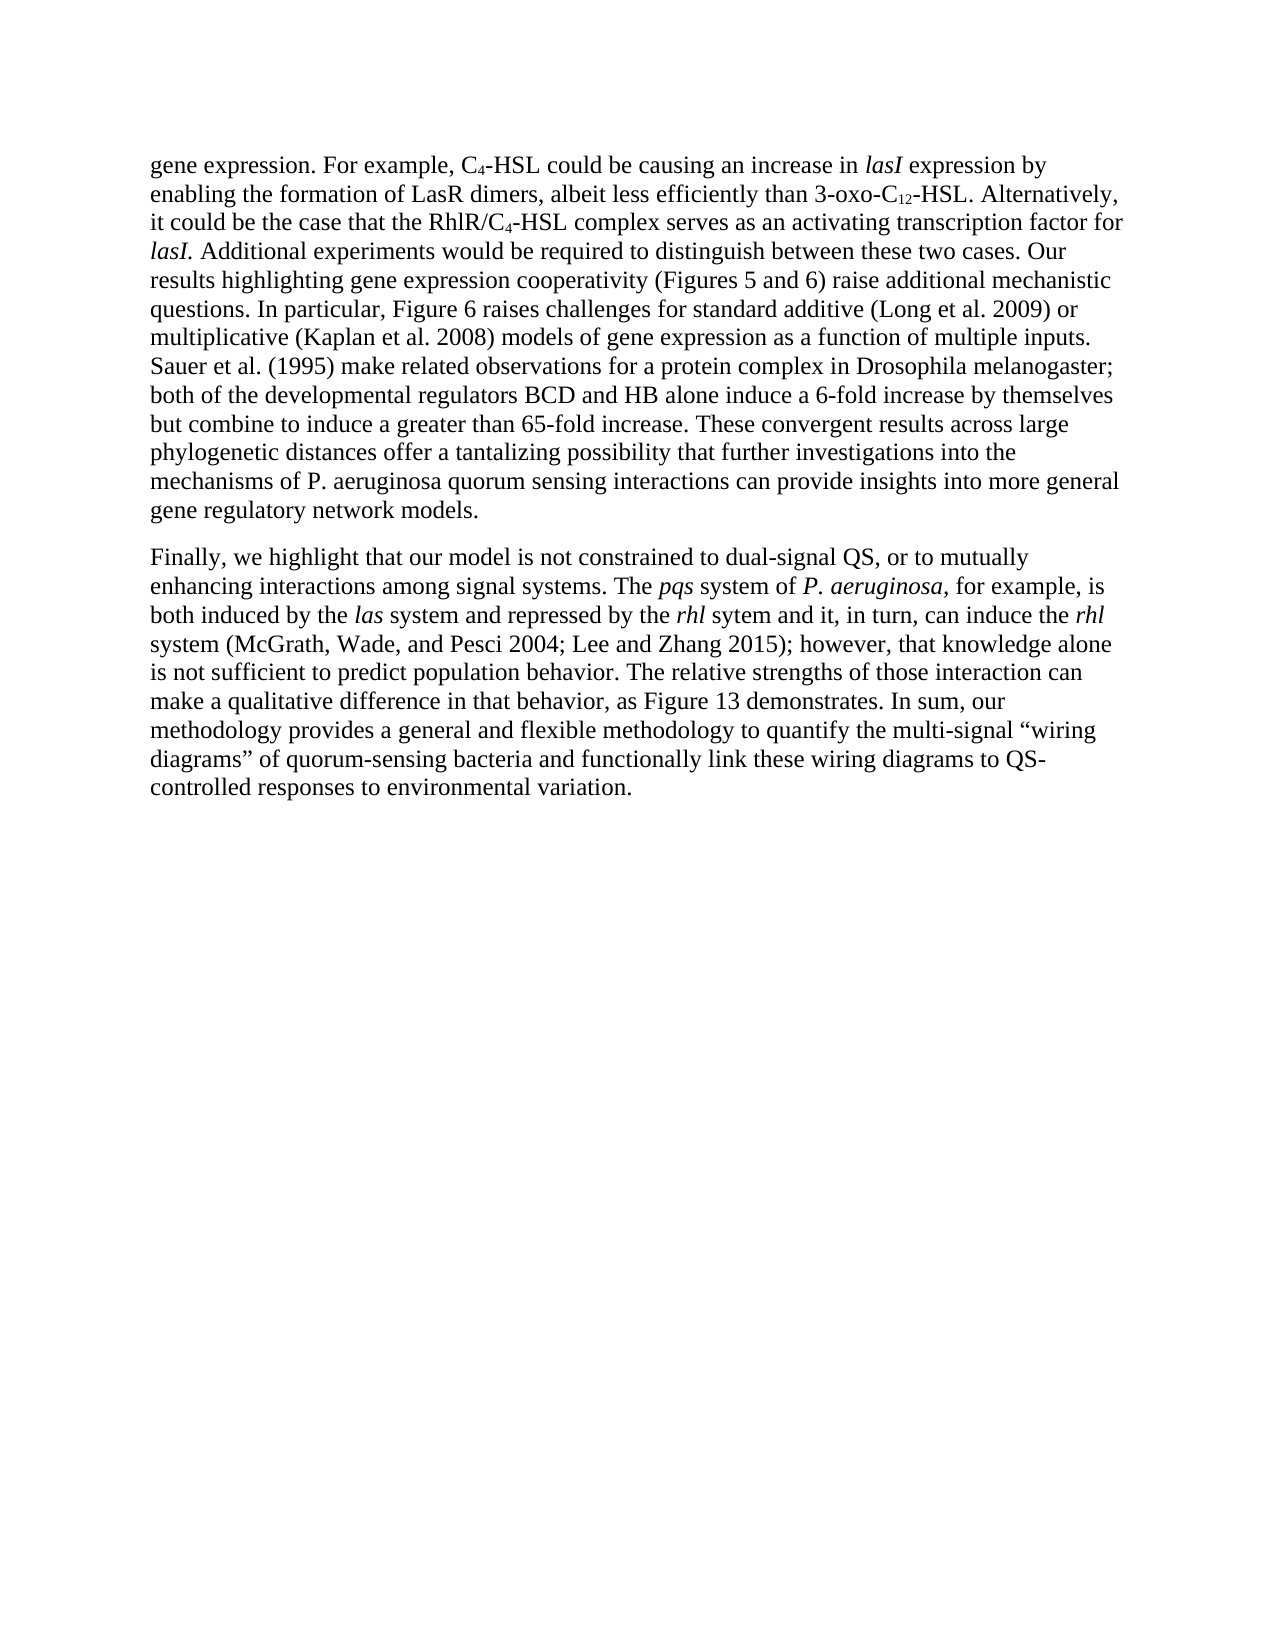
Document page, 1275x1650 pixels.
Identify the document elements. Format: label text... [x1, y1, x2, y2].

text Finally, we highlight that our model is not constrained to dual-signal QS, or to mutually enhancing interactions among signal systems. The pqs system of P. aeruginosa, for example, is both induced by the las system and repressed by the rhl sytem and it, in turn, can induce the rhl system (McGrath, Wade, and Pesci 2004; Lee and Zhang 2015); however, that knowledge alone is not sufficient to predict population behavior. The relative strengths of those interaction can make a qualitative difference in that behavior, as Figure 13 demonstrates. In sum, our methodology provides a general and flexible methodology to quantify the multi-signal “wiring diagrams” of quorum-sensing bacteria and functionally link these wiring diagrams to QS-controlled responses to environmental variation. [150, 542, 1125, 801]
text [150, 150, 1125, 524]
